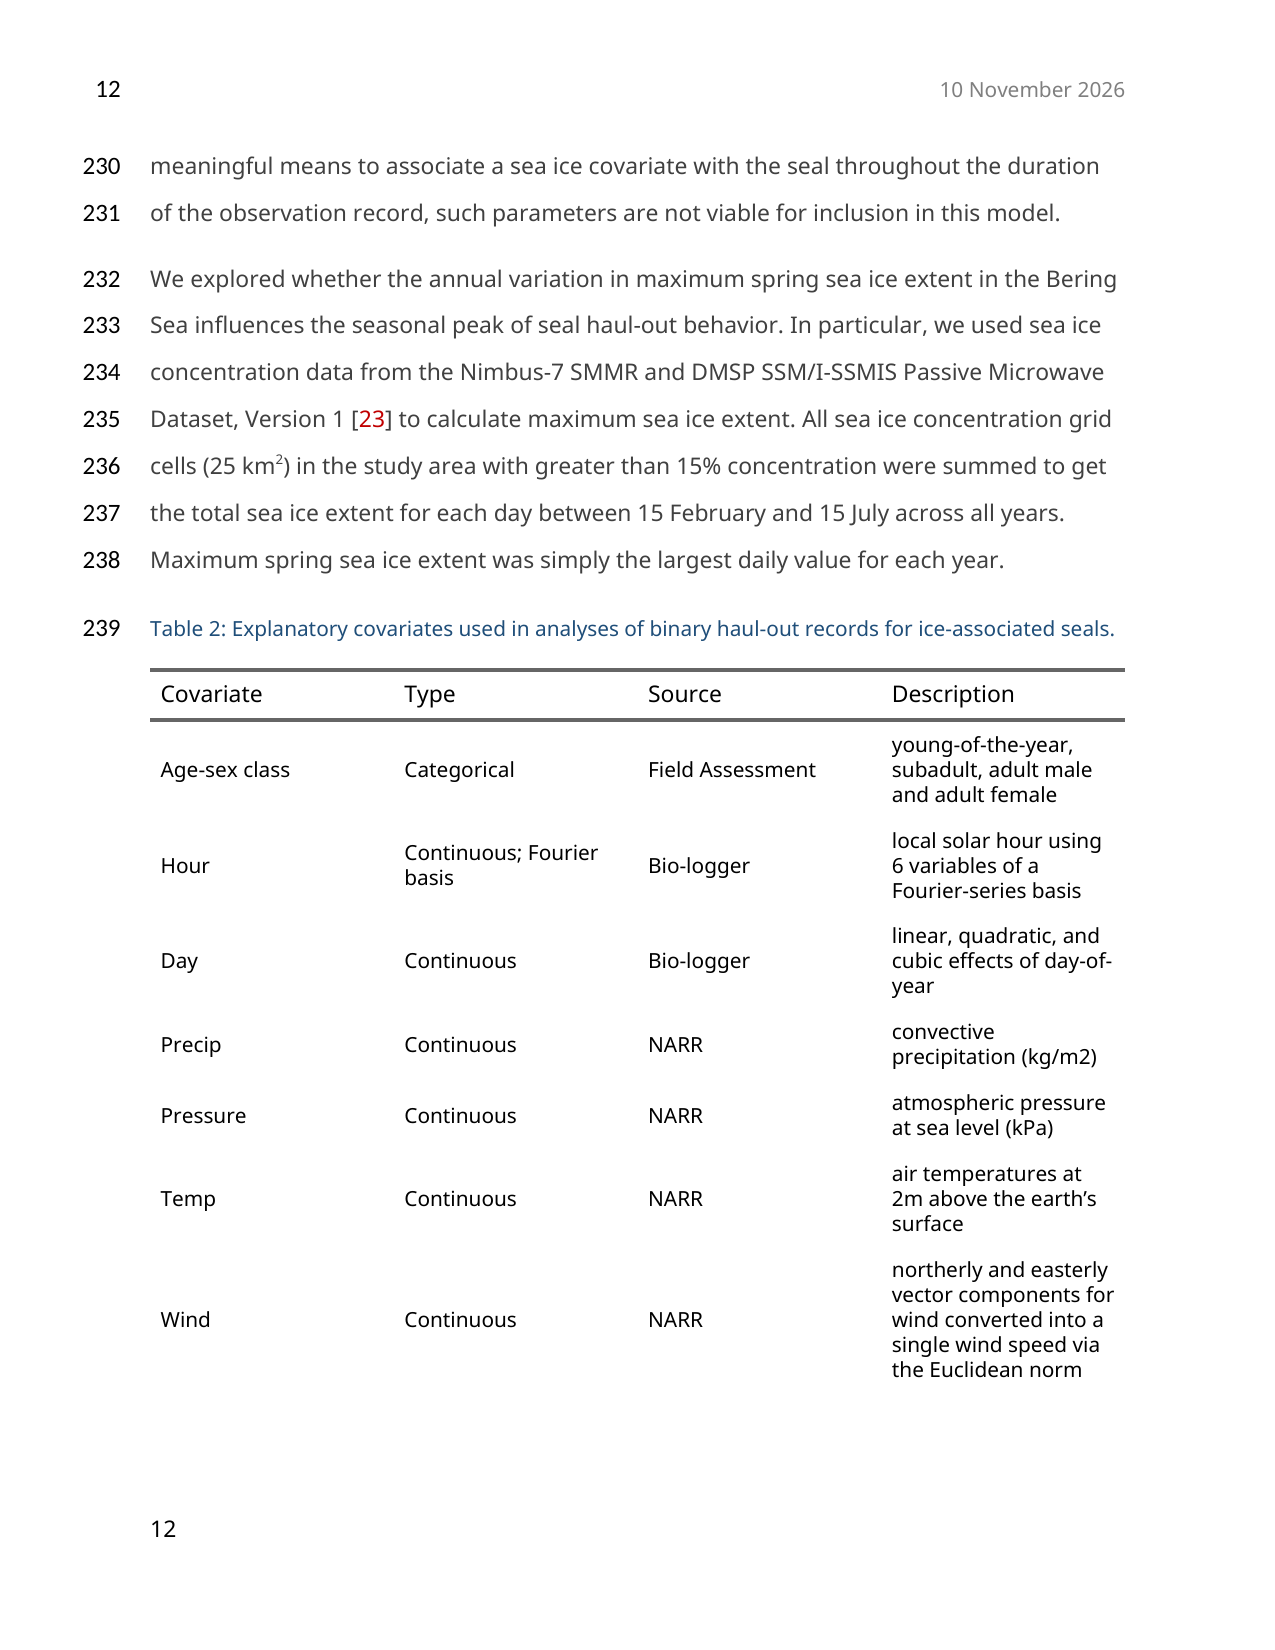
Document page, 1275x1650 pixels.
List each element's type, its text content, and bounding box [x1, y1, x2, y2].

table_cell NARR [638, 1009, 881, 1080]
table_header Source [638, 672, 881, 718]
table_cell NARR [638, 1151, 881, 1247]
table_cell Continuous [394, 914, 637, 1009]
table_cell local solar hour using 6 variables of a Fourier-series basis [881, 818, 1125, 913]
table_cell NARR [638, 1247, 881, 1393]
table_cell Day [150, 914, 394, 1009]
table_cell convective precipitation (kg/m2) [881, 1009, 1125, 1080]
table_cell young-of-the-year, subadult, adult male and adult female [881, 722, 1125, 818]
table_cell Age-sex class [150, 722, 394, 818]
table_cell Continuous [394, 1151, 637, 1247]
table_cell Temp [150, 1151, 394, 1247]
table_header Description [881, 672, 1125, 718]
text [150, 150, 1125, 228]
table_cell Continuous [394, 1080, 637, 1151]
text We explored whether the annual variation in maximum spring sea ice extent in the Bering Sea influences the seasonal peak of seal haul-out behavior. In particular, we used sea ice concentration data from the Nimbus-7 SMMR and DMSP SSM/I-SSMIS Passive Microwave Dataset, Version 1 [23] to calculate maximum sea ice extent. All sea ice concentration grid cells (25 km2) in the study area with greater than 15% concentration were summed to get the total sea ice extent for each day between 15 February and 15 July across all years. Maximum spring sea ice extent was simply the largest daily value for each year. [150, 262, 1125, 575]
table_cell Categorical [394, 722, 637, 818]
table_cell Field Assessment [638, 722, 881, 818]
table_cell Continuous; Fourier basis [394, 818, 637, 913]
table_cell air temperatures at 2m above the earth’s surface [881, 1151, 1125, 1247]
table_cell Precip [150, 1009, 394, 1080]
table_cell Continuous [394, 1247, 637, 1393]
text Table : Explanatory covariates used in analyses of binary haul-out records for ice-associated seals. [150, 609, 1125, 643]
table_cell Pressure [150, 1080, 394, 1151]
table_cell Bio-logger [638, 818, 881, 913]
table_cell northerly and easterly vector components for wind converted into a single wind speed via the Euclidean norm [881, 1247, 1125, 1393]
table_header Type [394, 672, 637, 718]
table_cell Continuous [394, 1009, 637, 1080]
table_cell NARR [638, 1080, 881, 1151]
table_cell Hour [150, 818, 394, 913]
table_cell Bio-logger [638, 914, 881, 1009]
table_cell Wind [150, 1247, 394, 1393]
table_cell atmospheric pressure at sea level (kPa) [881, 1080, 1125, 1151]
table_cell linear, quadratic, and cubic effects of day-of-year [881, 914, 1125, 1009]
table_header Covariate [150, 672, 394, 718]
